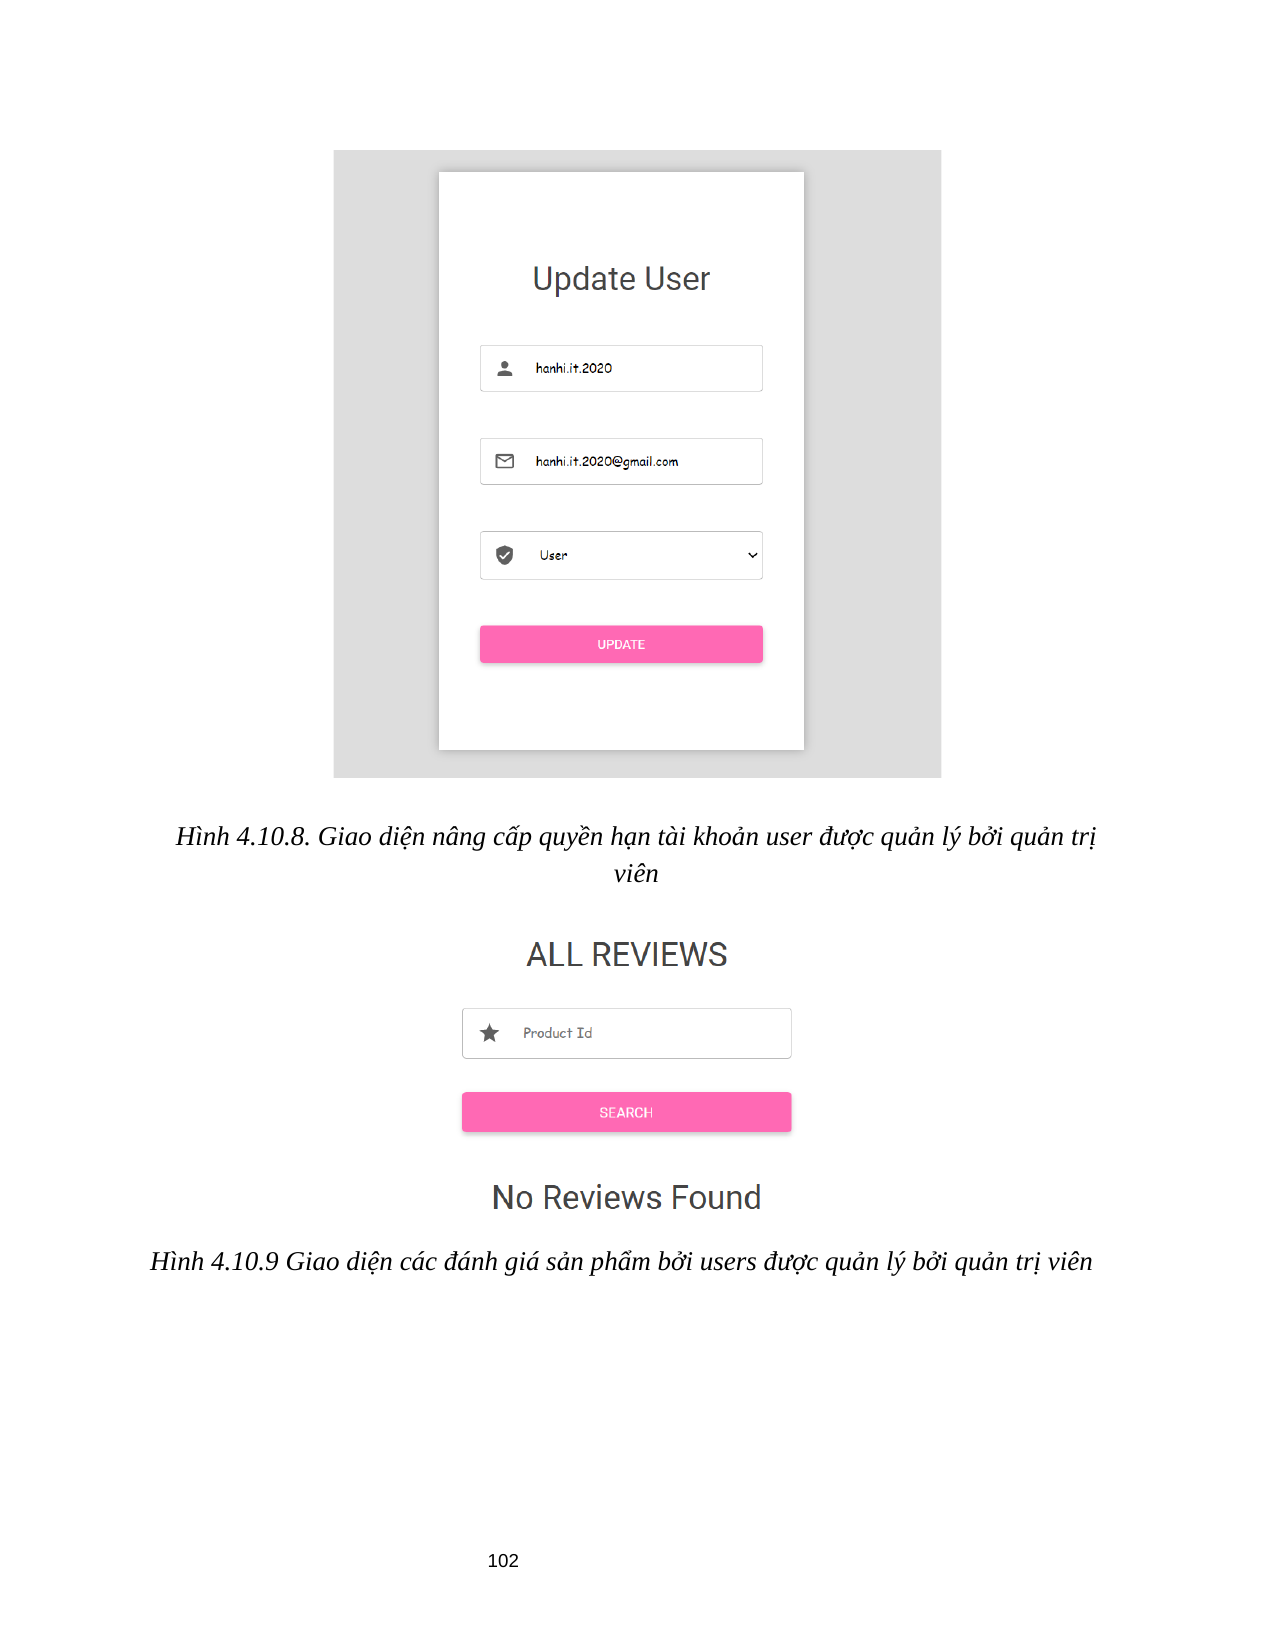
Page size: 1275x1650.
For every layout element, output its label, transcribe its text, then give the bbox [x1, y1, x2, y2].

picture [333, 150, 942, 778]
picture [150, 894, 1125, 1241]
text Hình 4.10.8. Giao diện nâng cấp quyền hạn tài khoản user được quản lý bởi quản trị viên [150, 820, 1125, 888]
text Hình 4.10.9 Giao diện các đánh giá sản phẩm bởi users được quản lý bởi quản trị viên [150, 1245, 1125, 1277]
